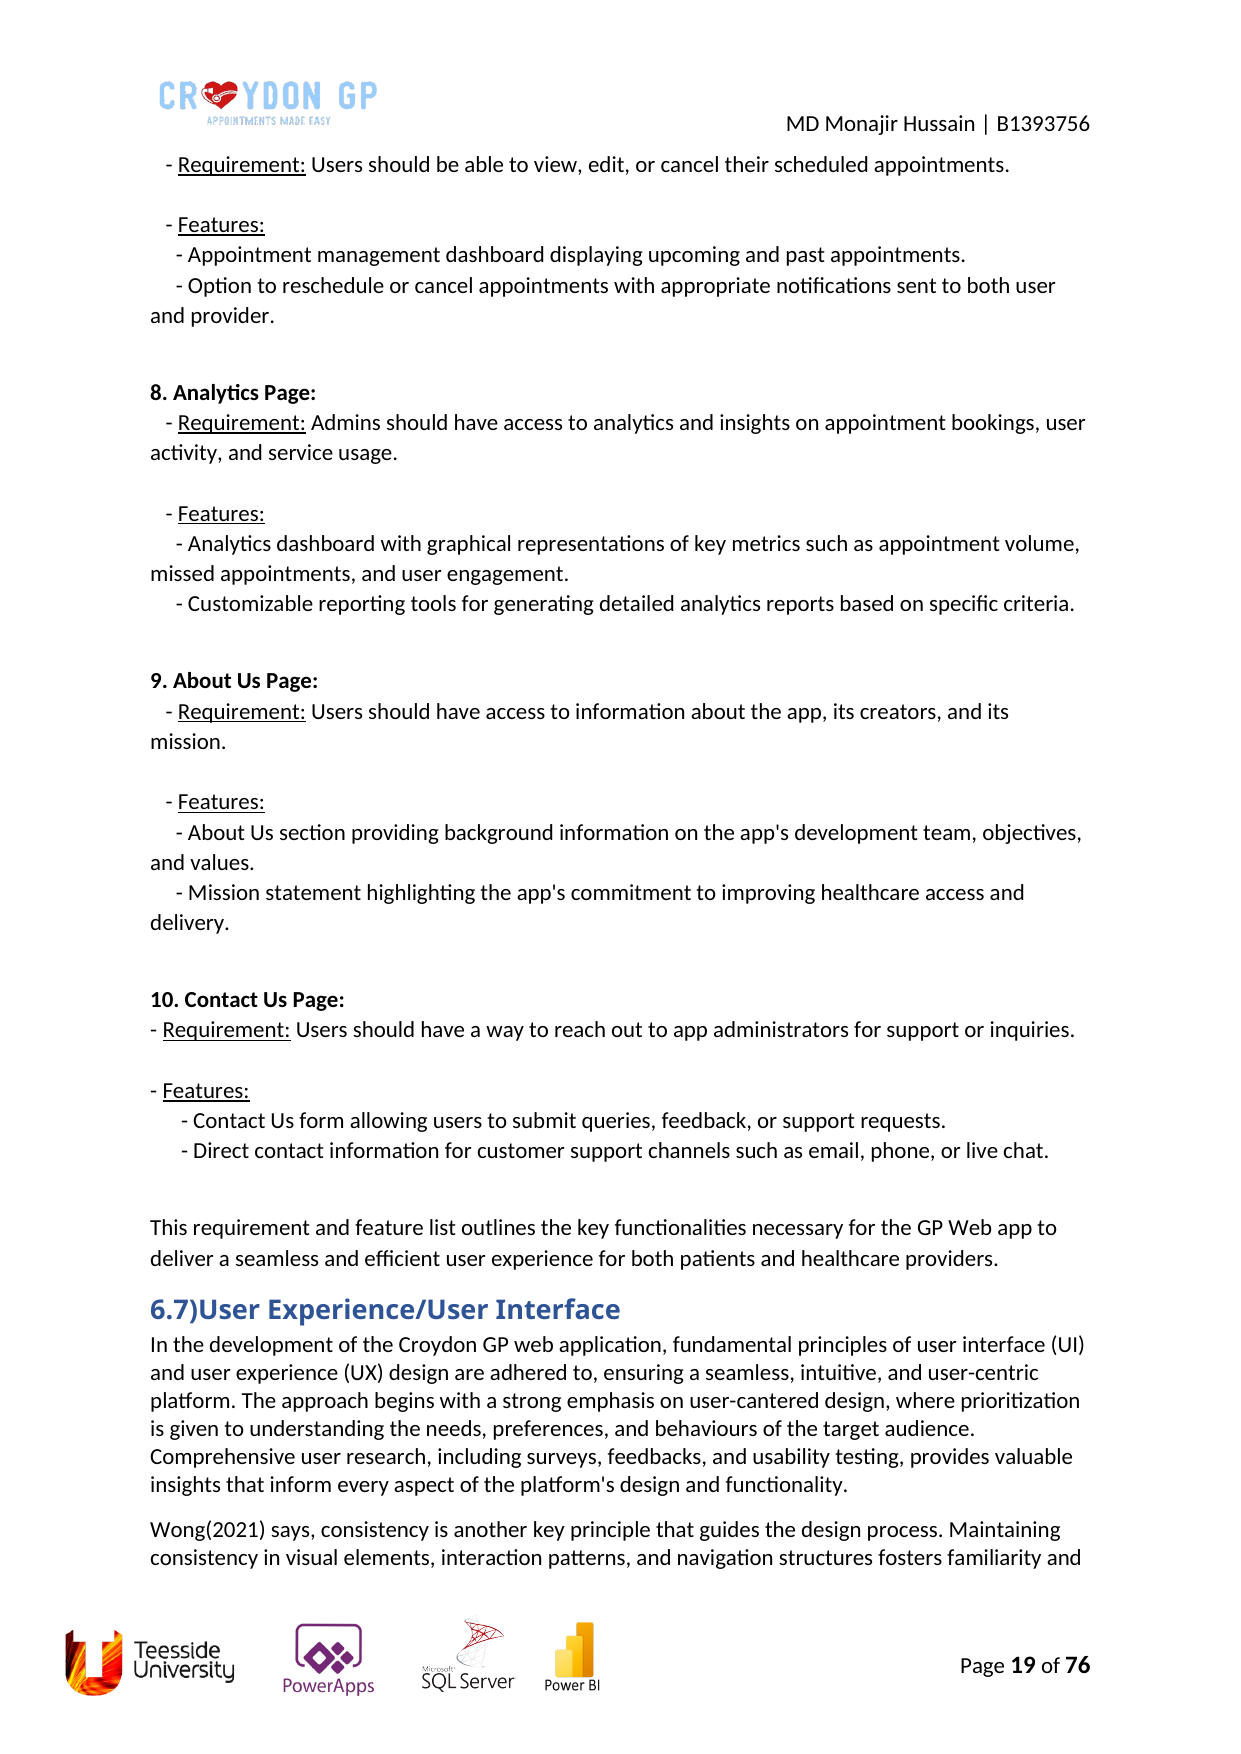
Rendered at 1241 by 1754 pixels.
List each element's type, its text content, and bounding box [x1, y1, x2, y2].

text In the development of the Croydon GP web application, fundamental principles of user interface (UI) and user experience (UX) design are adhered to, ensuring a seamless, intuitive, and user-centric platform. The approach begins with a strong emphasis on user-cantered design, where prioritization is given to understanding the needs, preferences, and behaviours of the target audience. Comprehensive user research, including surveys, feedbacks, and usability testing, provides valuable insights that inform every aspect of the platform's design and functionality. [150, 1330, 1090, 1498]
picture [422, 1615, 517, 1692]
picture [150, 73, 385, 131]
subtitle 6.7)User Experience/User Interface [150, 1291, 1090, 1327]
text 8. Analytics Page: [150, 378, 1090, 406]
text - Mission statement highlighting the app's commitment to improving healthcare access and delivery. [150, 878, 1090, 936]
text - Features: [150, 210, 1090, 238]
picture [248, 1619, 409, 1700]
text - Option to reschedule or cancel appointments with appropriate notifications sent to both user and provider. [150, 271, 1090, 329]
text - Contact Us form allowing users to submit queries, feedback, or support requests. [150, 1106, 1090, 1134]
picture [64, 1624, 235, 1701]
text - Requirement: Users should be able to view, edit, or cancel their scheduled appointments. [150, 150, 1090, 178]
text - Requirement: Users should have access to information about the app, its creators, and its mission. [150, 697, 1090, 755]
text - Features: [150, 787, 1090, 816]
text - Requirement: Admins should have access to analytics and insights on appointment bookings, user activity, and service usage. [150, 408, 1090, 467]
text - Features: [150, 1076, 1090, 1104]
picture [528, 1609, 621, 1700]
text 10. Contact Us Page: [150, 985, 1090, 1013]
text 9. About Us Page: [150, 667, 1090, 695]
text - About Us section providing background information on the app's development team, objectives, and values. [150, 818, 1090, 876]
text - Analytics dashboard with graphical representations of key metrics such as appointment volume, missed appointments, and user engagement. [150, 529, 1090, 587]
text This requirement and feature list outlines the key functionalities necessary for the GP Web app to deliver a seamless and efficient user experience for both patients and healthcare providers. [150, 1213, 1090, 1272]
text - Direct contact information for customer support channels such as email, phone, or live chat. [150, 1136, 1090, 1164]
text - Customizable reporting tools for generating detailed analytics reports based on specific criteria. [150, 589, 1090, 618]
text - Appointment management dashboard displaying upcoming and past appointments. [150, 241, 1090, 269]
text - Requirement: Users should have a way to reach out to app administrators for support or inquiries. [150, 1016, 1090, 1044]
text - Features: [150, 499, 1090, 527]
